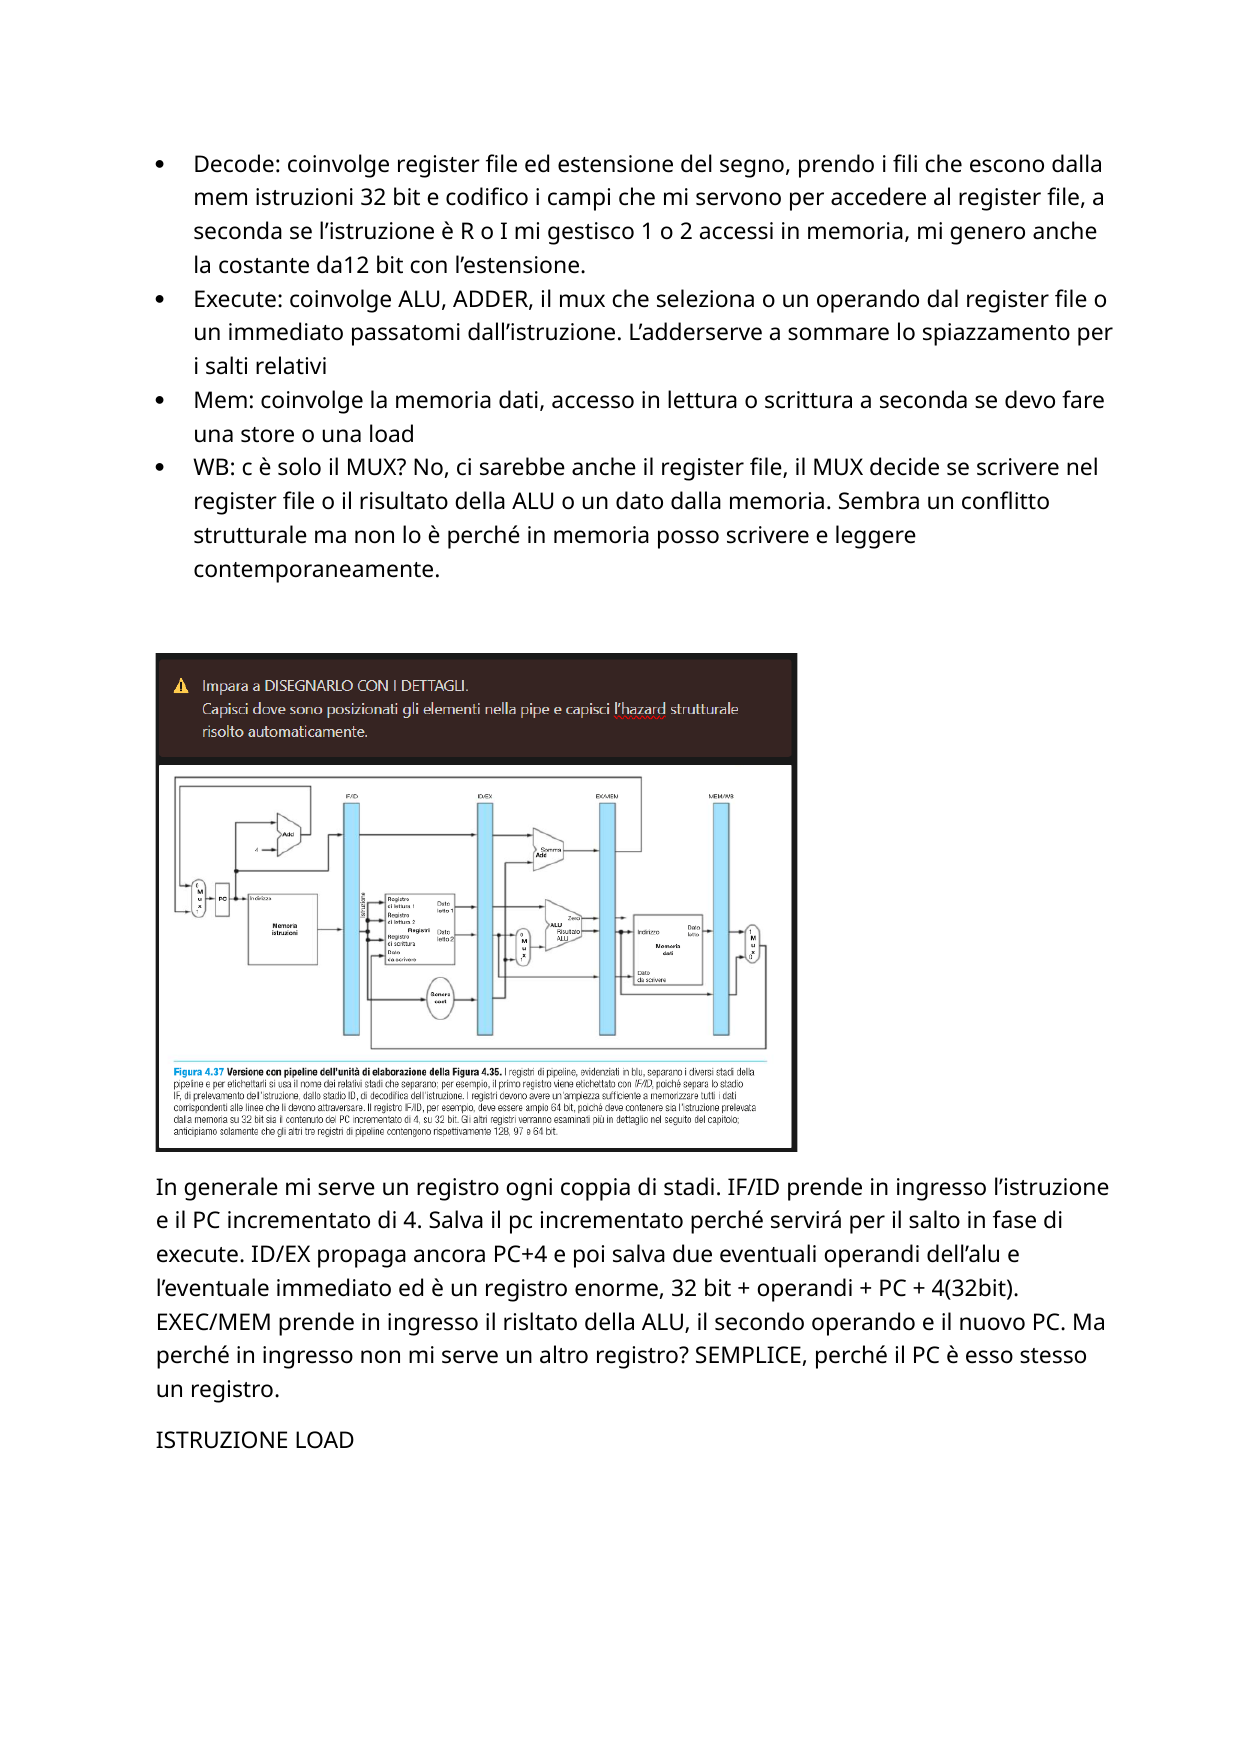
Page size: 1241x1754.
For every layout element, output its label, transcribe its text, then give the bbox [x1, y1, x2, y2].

picture [155, 653, 798, 1152]
list Decode: coinvolge register file ed estensione del segno, prendo i fili che escono dalla mem istruzioni 32 bit e codifico i campi che mi servono per accedere al register file, a seconda se l’istruzione è R o I mi gestisco 1 o 2 accessi in memoria, mi genero anche la costante da12 bit con l’estensione. [156, 148, 1122, 280]
list Execute: coinvolge ALU, ADDER, il mux che seleziona o un operando dal register file o un immediato passatomi dall’istruzione. L’adderserve a sommare lo spiazzamento per i salti relativi [156, 283, 1122, 381]
text ISTRUZIONE LOAD [156, 1423, 1122, 1455]
list Mem: coinvolge la memoria dati, accesso in lettura o scrittura a seconda se devo fare una store o una load [156, 384, 1122, 449]
list WB: c è solo il MUX? No, ci sarebbe anche il register file, il MUX decide se scrivere nel register file o il risultato della ALU o un dato dalla memoria. Sembra un conflitto strutturale ma non lo è perché in memoria posso scrivere e leggere contemporaneamente. [156, 451, 1122, 584]
text In generale mi serve un registro ogni coppia di stadi. IF/ID prende in ingresso l’istruzione e il PC incrementato di 4. Salva il pc incrementato perché servirá per il salto in fase di execute. ID/EX propaga ancora PC+4 e poi salva due eventuali operandi dell’alu e l’eventuale immediato ed è un registro enorme, 32 bit + operandi + PC + 4(32bit). EXEC/MEM prende in ingresso il risltato della ALU, il secondo operando e il nuovo PC. Ma perché in ingresso non mi serve un altro registro? SEMPLICE, perché il PC è esso stesso un registro. [156, 1171, 1122, 1404]
